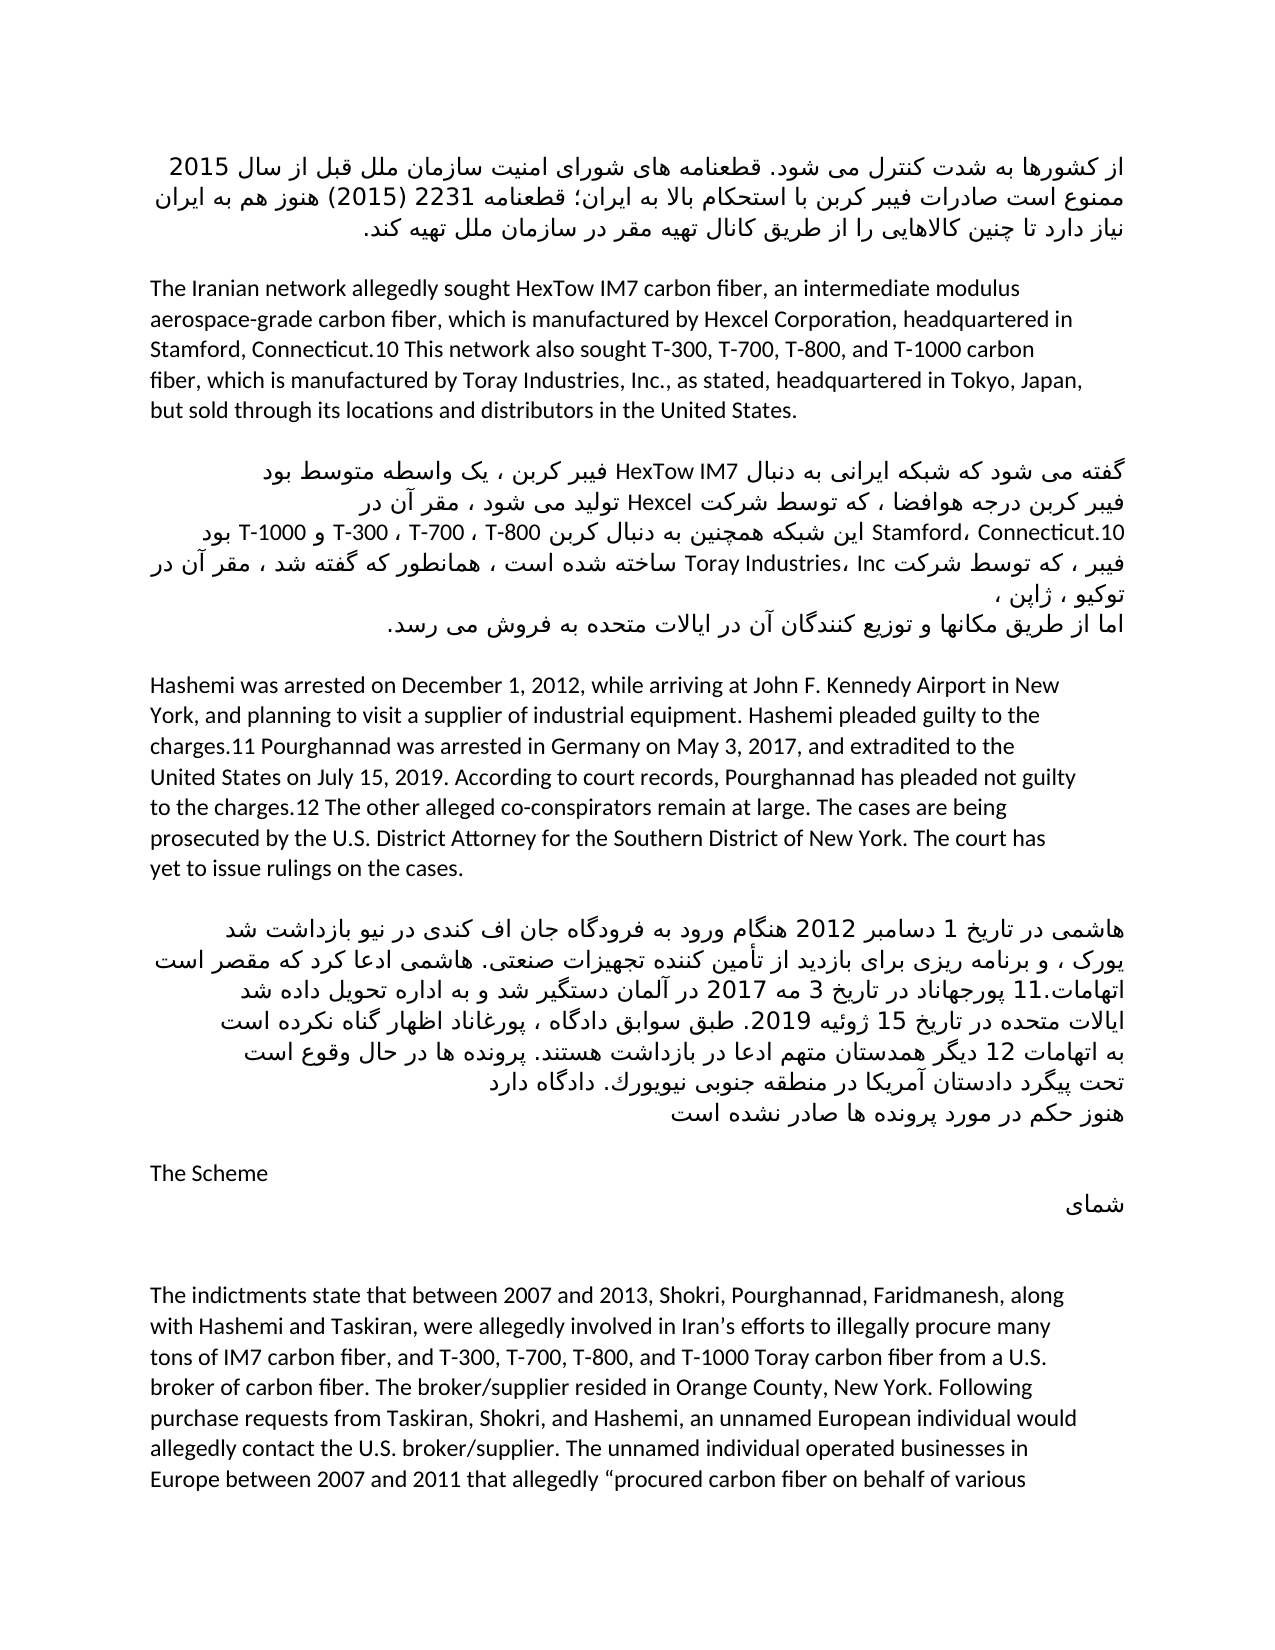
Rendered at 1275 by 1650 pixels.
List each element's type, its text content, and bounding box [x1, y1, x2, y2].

text charges.11 Pourghannad was arrested in Germany on May 3, 2017, and extradited to the [150, 730, 1125, 760]
text ایالات متحده در تاریخ 15 ژوئیه 2019. طبق سوابق دادگاه ، پورغاناد اظهار گناه نکرده است [150, 1004, 1125, 1035]
text fiber, which is manufactured by Toray Industries, Inc., as stated, headquartered in Tokyo, Japan, [150, 364, 1125, 394]
text with Hashemi and Taskiran, were allegedly involved in Iran’s efforts to illegally procure many [150, 1310, 1125, 1340]
text purchase requests from Taskiran, Shokri, and Hashemi, an unnamed European individual would [150, 1401, 1125, 1432]
text Stamford، Connecticut.10 این شبکه همچنین به دنبال کربن T-300 ، T-700 ، T-800 و T-1000 بود [150, 516, 1125, 547]
text York, and planning to visit a supplier of industrial equipment. Hashemi pleaded guilty to the [150, 699, 1125, 730]
text اما از طریق مکانها و توزیع کنندگان آن در ایالات متحده به فروش می رسد. [150, 608, 1125, 638]
text به اتهامات 12 دیگر همدستان متهم ادعا در بازداشت هستند. پرونده ها در حال وقوع است [150, 1035, 1125, 1066]
text prosecuted by the U.S. District Attorney for the Southern District of New York. The court has [150, 821, 1125, 852]
text فیبر ، که توسط شرکت Toray Industries، Inc ساخته شده است ، همانطور که گفته شد ، مقر آن در توکیو ، ژاپن ، [150, 547, 1125, 608]
text یورک ، و برنامه ریزی برای بازدید از تأمین کننده تجهیزات صنعتی. هاشمی ادعا کرد که مقصر است [150, 943, 1125, 974]
text but sold through its locations and distributors in the United States. [150, 394, 1125, 425]
text Hashemi was arrested on December 1, 2012, while arriving at John F. Kennedy Airport in New [150, 669, 1125, 699]
text The Iranian network allegedly sought HexTow IM7 carbon fiber, an intermediate modulus [150, 272, 1125, 303]
text فیبر کربن درجه هوافضا ، که توسط شرکت Hexcel تولید می شود ، مقر آن در [150, 486, 1125, 516]
text Stamford, Connecticut.10 This network also sought T-300, T-700, T-800, and T-1000 carbon [150, 333, 1125, 364]
text The Scheme [150, 1157, 1125, 1188]
text اتهامات.11 پورجهاناد در تاریخ 3 مه 2017 در آلمان دستگیر شد و به اداره تحویل داده شد [150, 974, 1125, 1004]
text The indictments state that between 2007 and 2013, Shokri, Pourghannad, Faridmanesh, along [150, 1279, 1125, 1310]
text to the charges.12 The other alleged co-conspirators remain at large. The cases are being [150, 791, 1125, 821]
text broker of carbon fiber. The broker/supplier resided in Orange County, New York. Following [150, 1371, 1125, 1401]
text شمای [150, 1188, 1125, 1218]
text United States on July 15, 2019. According to court records, Pourghannad has pleaded not guilty [150, 760, 1125, 791]
text yet to issue rulings on the cases. [150, 852, 1125, 882]
text aerospace-grade carbon fiber, which is manufactured by Hexcel Corporation, headquartered in [150, 303, 1125, 333]
text گفته می شود که شبکه ایرانی به دنبال HexTow IM7 فیبر کربن ، یک واسطه متوسط بود [150, 455, 1125, 486]
text تحت پیگرد دادستان آمریكا در منطقه جنوبی نیویورك. دادگاه دارد [150, 1066, 1125, 1096]
text allegedly contact the U.S. broker/supplier. The unnamed individual operated businesses in [150, 1432, 1125, 1462]
text Europe between 2007 and 2011 that allegedly “procured carbon fiber on behalf of various [150, 1462, 1125, 1493]
text هاشمی در تاریخ 1 دسامبر 2012 هنگام ورود به فرودگاه جان اف کندی در نیو بازداشت شد [150, 913, 1125, 943]
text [150, 150, 1125, 242]
text tons of IM7 carbon fiber, and T-300, T-700, T-800, and T-1000 Toray carbon fiber from a U.S. [150, 1340, 1125, 1371]
text هنوز حکم در مورد پرونده ها صادر نشده است [150, 1096, 1125, 1127]
